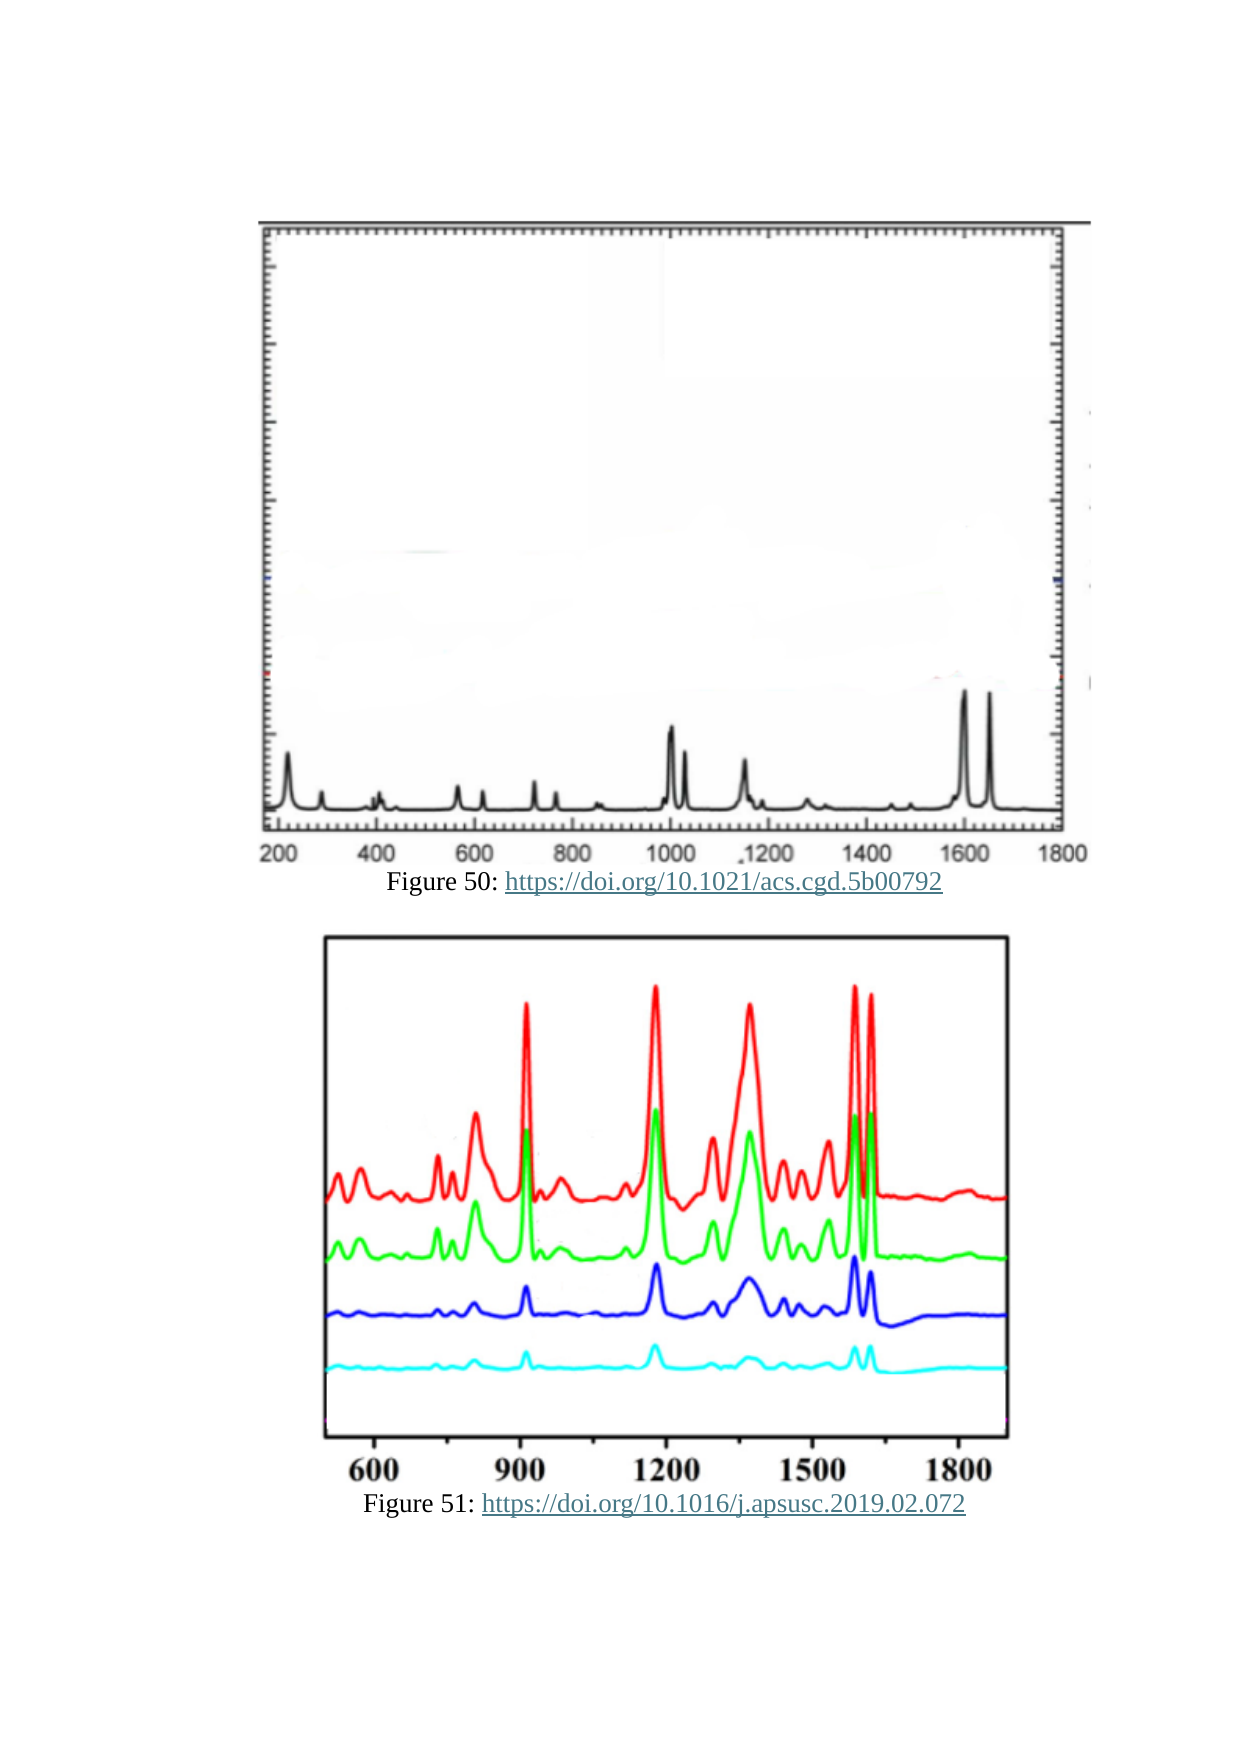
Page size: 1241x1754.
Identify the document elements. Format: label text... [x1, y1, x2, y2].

text Figure 50: https://doi.org/10.1021/acs.cgd.5b00792 [207, 866, 1122, 896]
text Figure 51: https://doi.org/10.1016/j.apsusc.2019.02.072 [207, 1487, 1122, 1518]
picture [316, 927, 1012, 1487]
picture [207, 206, 1122, 866]
